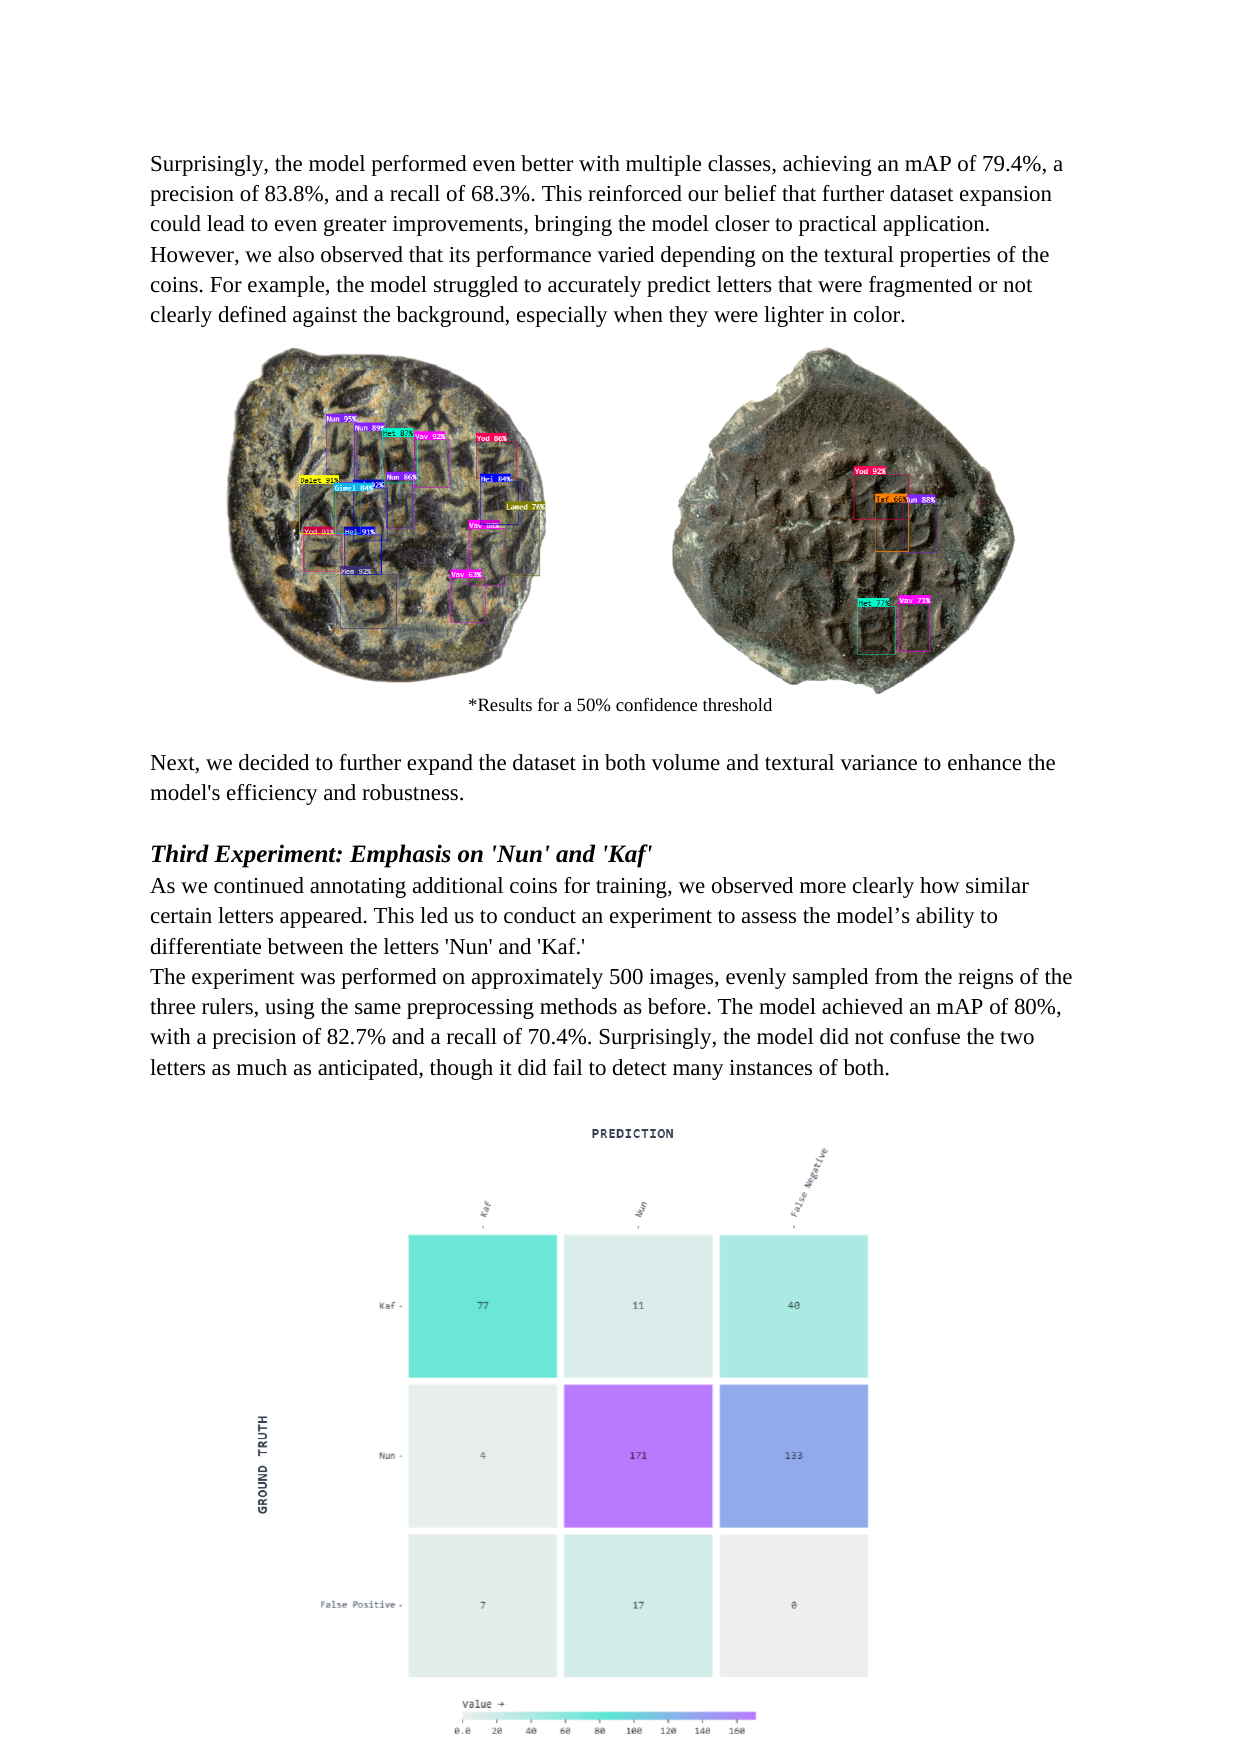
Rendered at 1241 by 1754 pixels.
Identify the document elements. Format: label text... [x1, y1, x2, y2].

text As we continued annotating additional coins for training, we observed more clearly how similar certain letters appeared. This led us to conduct an experiment to assess the model’s ability to differentiate between the letters 'Nun' and 'Kaf.' [150, 872, 1090, 959]
text *Results for a 50% confidence threshold [150, 694, 1090, 715]
text Next, we decided to further expand the dataset in both volume and textural variance to enhance the model's efficiency and robustness. [150, 749, 1090, 805]
picture [236, 1118, 882, 1748]
text The experiment was performed on approximately 500 images, evenly sampled from the reigns of the three rulers, using the same preprocessing methods as before. The model achieved an mAP of 80%, with a precision of 82.7% and a recall of 70.4%. Surprisingly, the model did not confuse the two letters as much as anticipated, though it did fail to detect many instances of both. [150, 963, 1090, 1080]
text Third Experiment: Emphasis on 'Nun' and 'Kaf' [150, 839, 1090, 868]
text Surprisingly, the model performed even better with multiple classes, achieving an mAP of 79.4%, a precision of 83.8%, and a recall of 68.3%. This reinforced our belief that further dataset expansion could lead to even greater improvements, bringing the model closer to practical application. [150, 150, 1090, 237]
picture [662, 343, 1026, 698]
picture [218, 343, 558, 686]
text However, we also observed that its performance varied depending on the textural properties of the coins. For example, the model struggled to accurately predict letters that were fragmented or not clearly defined against the background, especially when they were lighter in color. [150, 241, 1090, 327]
